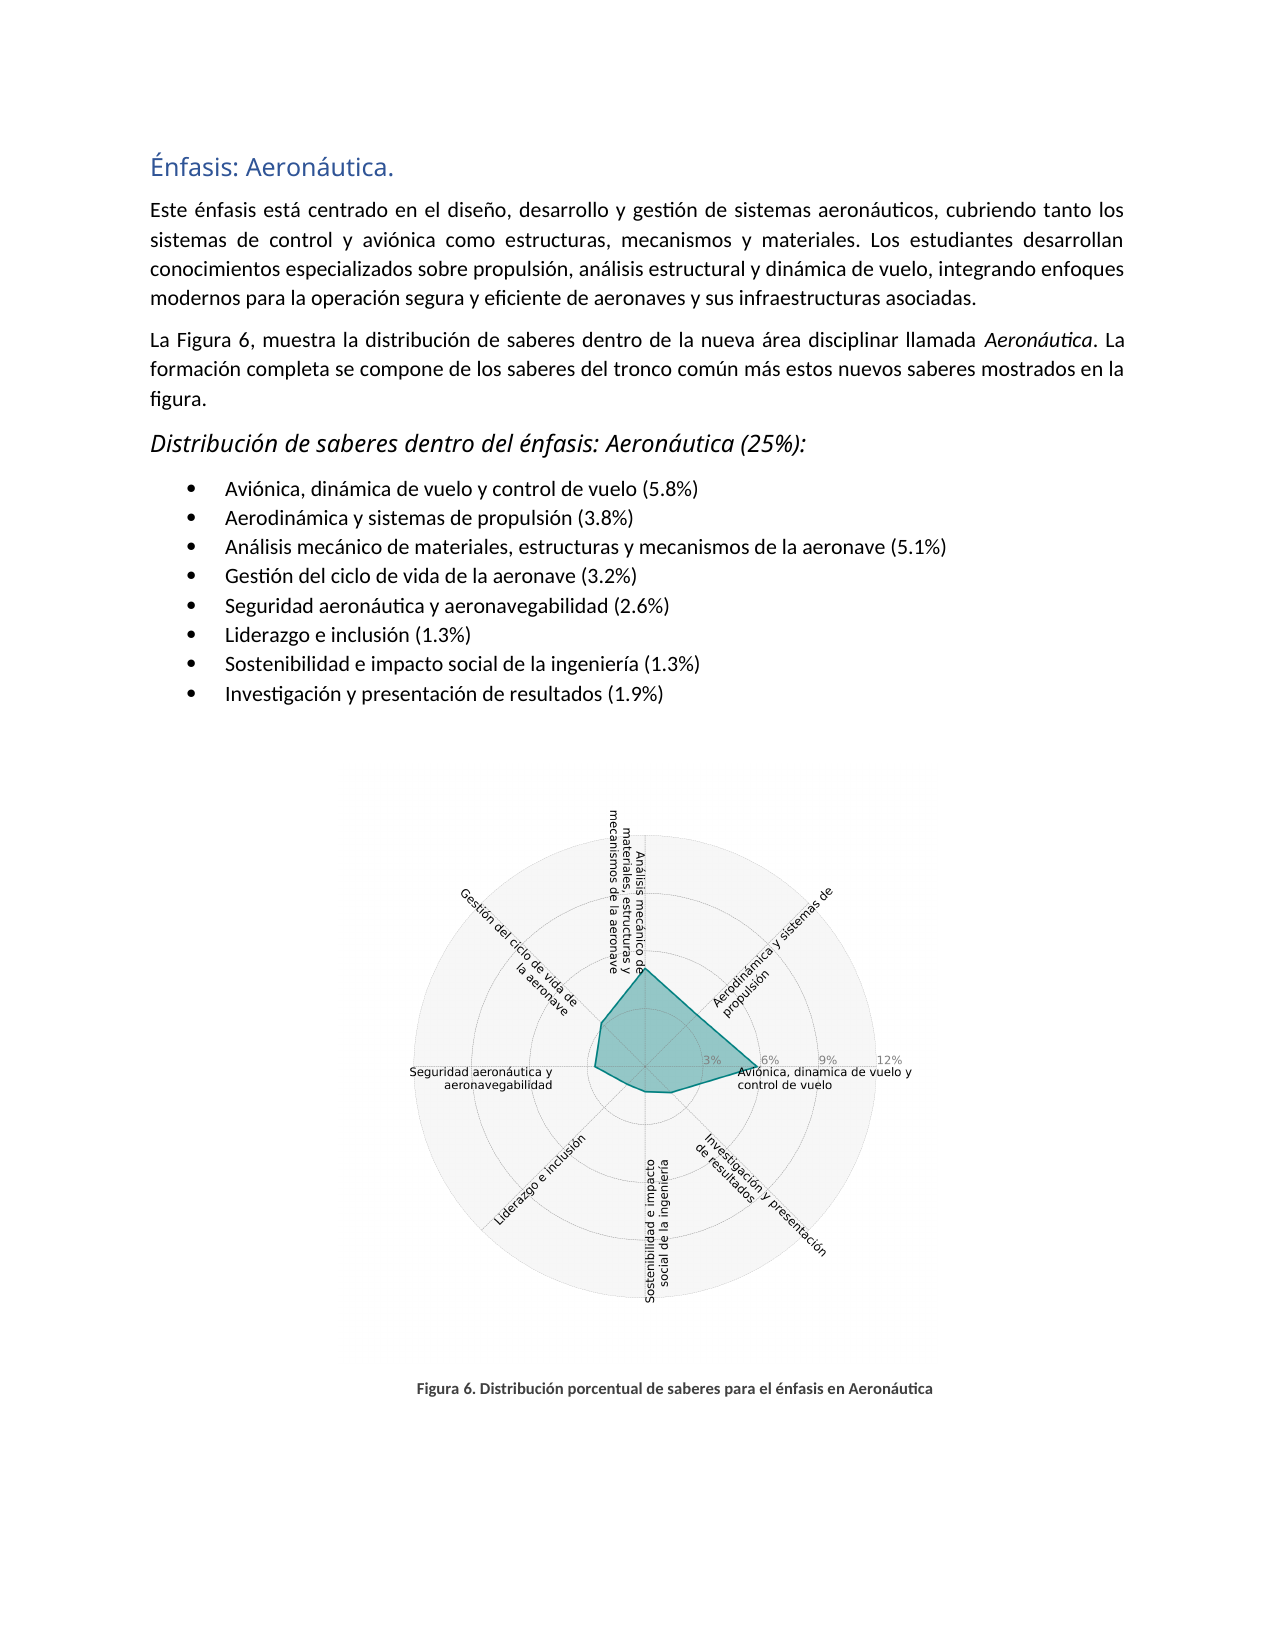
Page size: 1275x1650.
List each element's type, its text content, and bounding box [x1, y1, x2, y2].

list Sostenibilidad e impacto social de la ingeniería (1.3%) [187, 650, 1125, 677]
text Figura 6. Distribución porcentual de saberes para el énfasis en Aeronáutica [225, 1378, 1125, 1399]
text La Figura 6, muestra la distribución de saberes dentro de la nueva área disciplinar llamada Aeronáutica. La formación completa se compone de los saberes del tronco común más estos nuevos saberes mostrados en la figura. [150, 326, 1125, 411]
subtitle Distribución de saberes dentro del énfasis: Aeronáutica (25%): [150, 426, 1125, 459]
list Análisis mecánico de materiales, estructuras y mecanismos de la aeronave (5.1%) [187, 533, 1125, 560]
list Aerodinámica y sistemas de propulsión (3.8%) [187, 504, 1125, 531]
text Este énfasis está centrado en el diseño, desarrollo y gestión de sistemas aeronáuticos, cubriendo tanto los sistemas de control y aviónica como estructuras, mecanismos y materiales. Los estudiantes desarrollan conocimientos especializados sobre propulsión, análisis estructural y dinámica de vuelo, integrando enfoques modernos para la operación segura y eficiente de aeronaves y sus infraestructuras asociadas. [150, 197, 1125, 311]
list Seguridad aeronáutica y aeronavegabilidad (2.6%) [187, 592, 1125, 618]
list Gestión del ciclo de vida de la aeronave (3.2%) [187, 563, 1125, 589]
list Aviónica, dinámica de vuelo y control de vuelo (5.8%) [187, 475, 1125, 501]
list Investigación y presentación de resultados (1.9%) [187, 680, 1125, 706]
subtitle Énfasis: Aeronáutica. [150, 150, 1125, 184]
list Liderazgo e inclusión (1.3%) [187, 621, 1125, 648]
picture [337, 763, 938, 1364]
